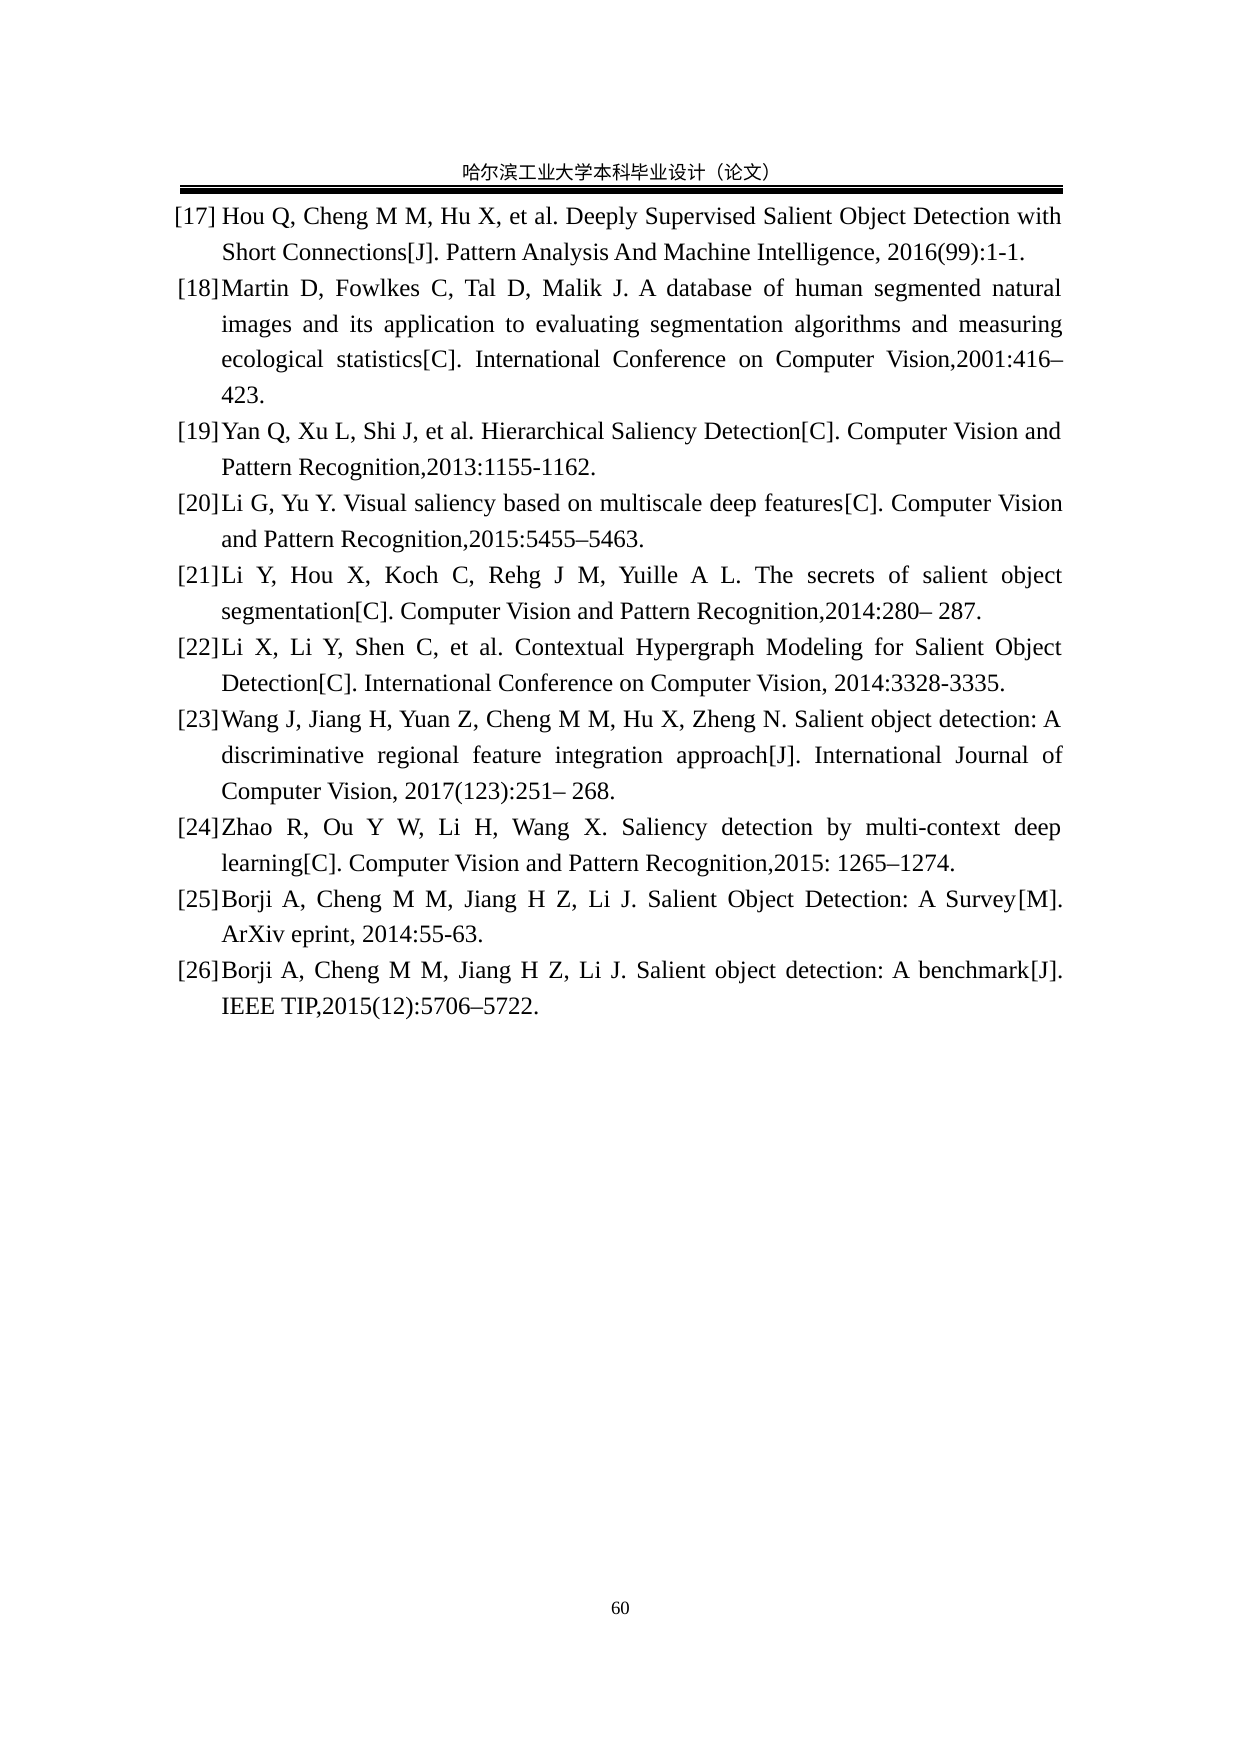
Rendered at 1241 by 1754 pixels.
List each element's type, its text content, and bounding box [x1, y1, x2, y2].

list Li G, Yu Y. Visual saliency based on multiscale deep features[C]. Computer Vision and Pattern Recognition,2015:5455–5463. [177, 488, 1063, 553]
list Zhao R, Ou Y W, Li H, Wang X. Saliency detection by multi-context deep learning[C]. Computer Vision and Pattern Recognition,2015: 1265–1274. [177, 812, 1063, 876]
list Hou Q, Cheng M M, Hu X, et al. Deeply Supervised Salient Object Detection with Short Connections[J]. Pattern Analysis And Machine Intelligence, 2016(99):1-1. [174, 201, 1063, 266]
list Martin D, Fowlkes C, Tal D, Malik J. A database of human segmented natural images and its application to evaluating segmentation algorithms and measuring ecological statistics[C]. International Conference on Computer Vision,2001:416–423. [177, 273, 1063, 409]
list Borji A, Cheng M M, Jiang H Z, Li J. Salient Object Detection: A Survey[M]. ArXiv eprint, 2014:55-63. [177, 884, 1063, 948]
list Wang J, Jiang H, Yuan Z, Cheng M M, Hu X, Zheng N. Salient object detection: A discriminative regional feature integration approach[J]. International Journal of Computer Vision, 2017(123):251– 268. [177, 704, 1063, 804]
list Yan Q, Xu L, Shi J, et al. Hierarchical Saliency Detection[C]. Computer Vision and Pattern Recognition,2013:1155-1162. [177, 416, 1063, 481]
list Li X, Li Y, Shen C, et al. Contextual Hypergraph Modeling for Salient Object Detection[C]. International Conference on Computer Vision, 2014:3328-3335. [177, 632, 1063, 697]
list Borji A, Cheng M M, Jiang H Z, Li J. Salient object detection: A benchmark[J]. IEEE TIP,2015(12):5706–5722. [177, 956, 1063, 1020]
list Li Y, Hou X, Koch C, Rehg J M, Yuille A L. The secrets of salient object segmentation[C]. Computer Vision and Pattern Recognition,2014:280– 287. [177, 560, 1063, 625]
